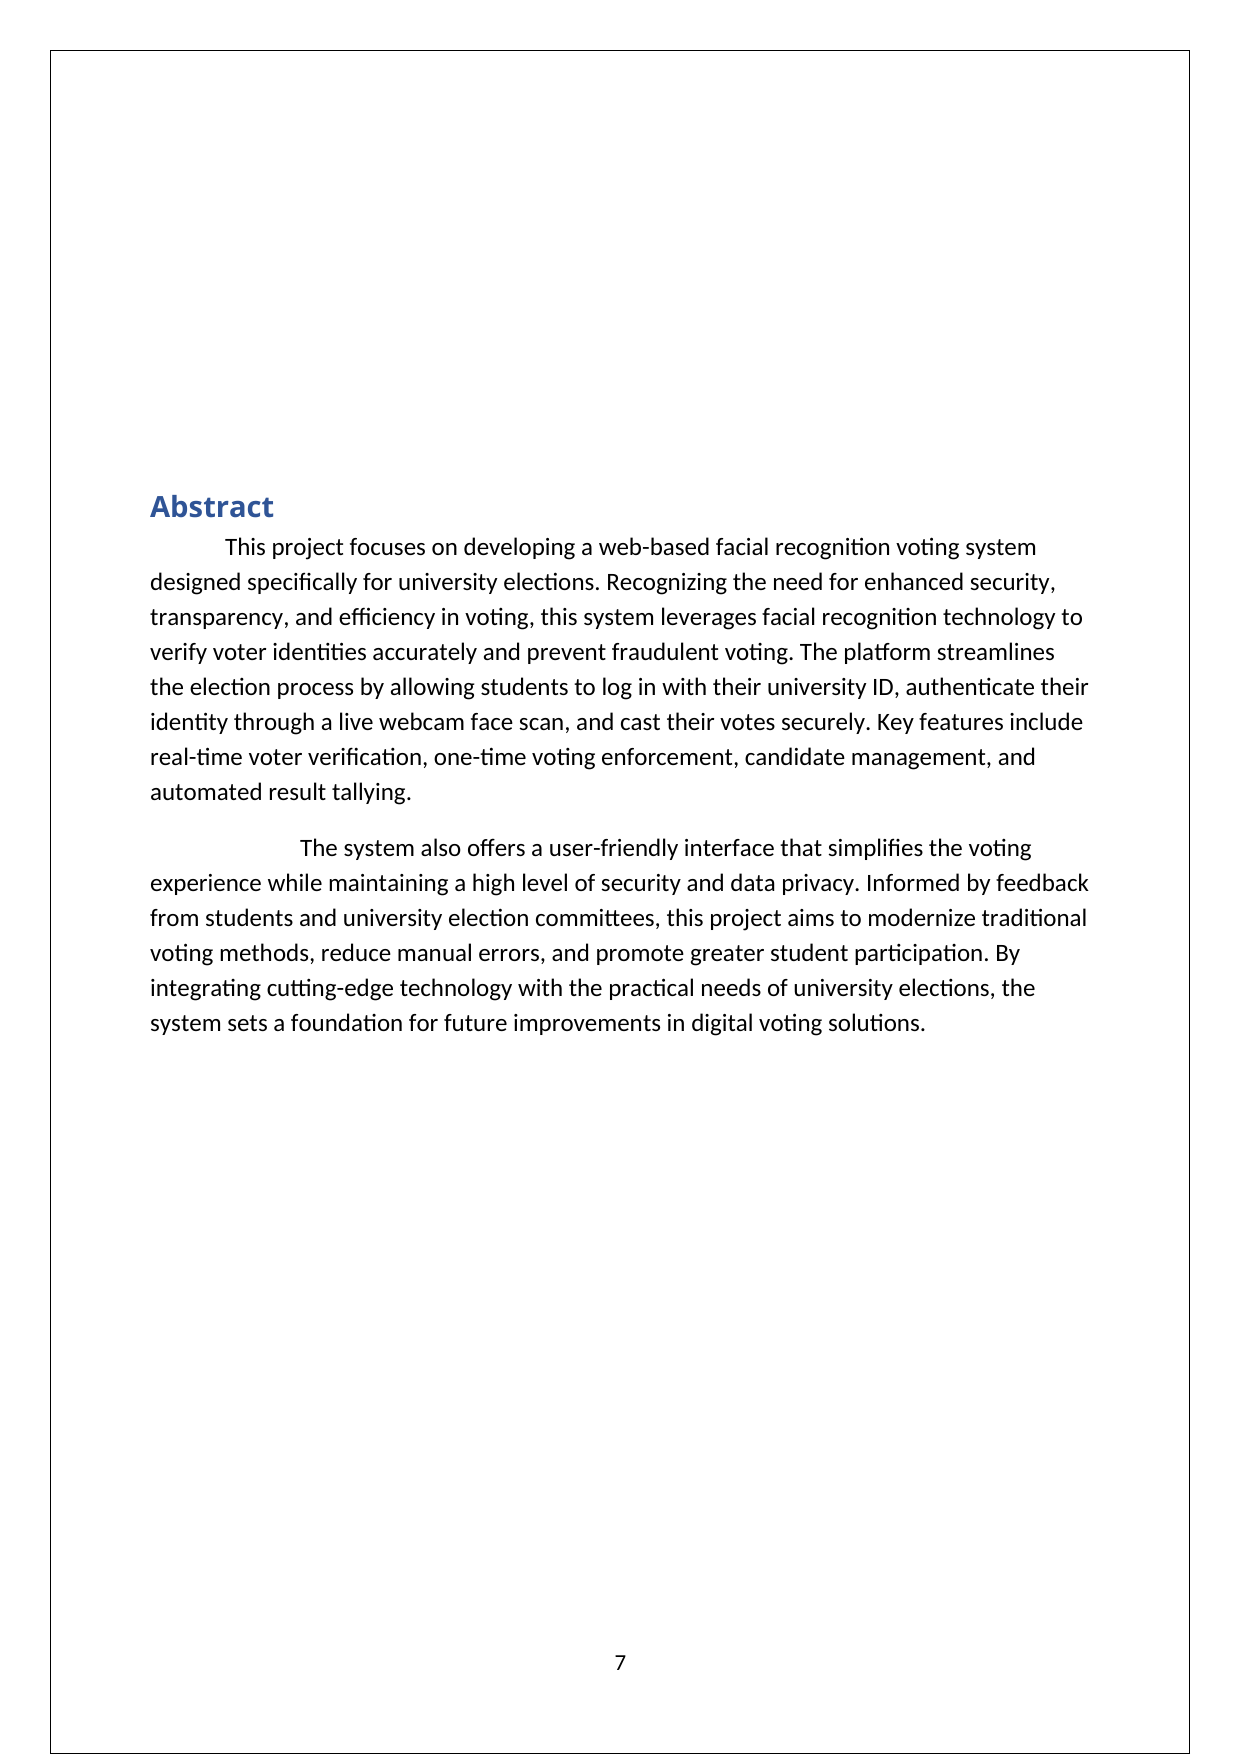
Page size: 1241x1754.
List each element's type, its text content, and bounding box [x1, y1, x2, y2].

text This project focuses on developing a web-based facial recognition voting system designed specifically for university elections. Recognizing the need for enhanced security, transparency, and efficiency in voting, this system leverages facial recognition technology to verify voter identities accurately and prevent fraudulent voting. The platform streamlines the election process by allowing students to log in with their university ID, authenticate their identity through a live webcam face scan, and cast their votes securely. Key features include real-time voter verification, one-time voting enforcement, candidate management, and automated result tallying. [150, 531, 1090, 807]
text The system also offers a user-friendly interface that simplifies the voting experience while maintaining a high level of security and data privacy. Informed by feedback from students and university election committees, this project aims to modernize traditional voting methods, reduce manual errors, and promote greater student participation. By integrating cutting-edge technology with the practical needs of university elections, the system sets a foundation for future improvements in digital voting solutions. [150, 832, 1090, 1038]
subtitle Abstract [150, 486, 1090, 526]
